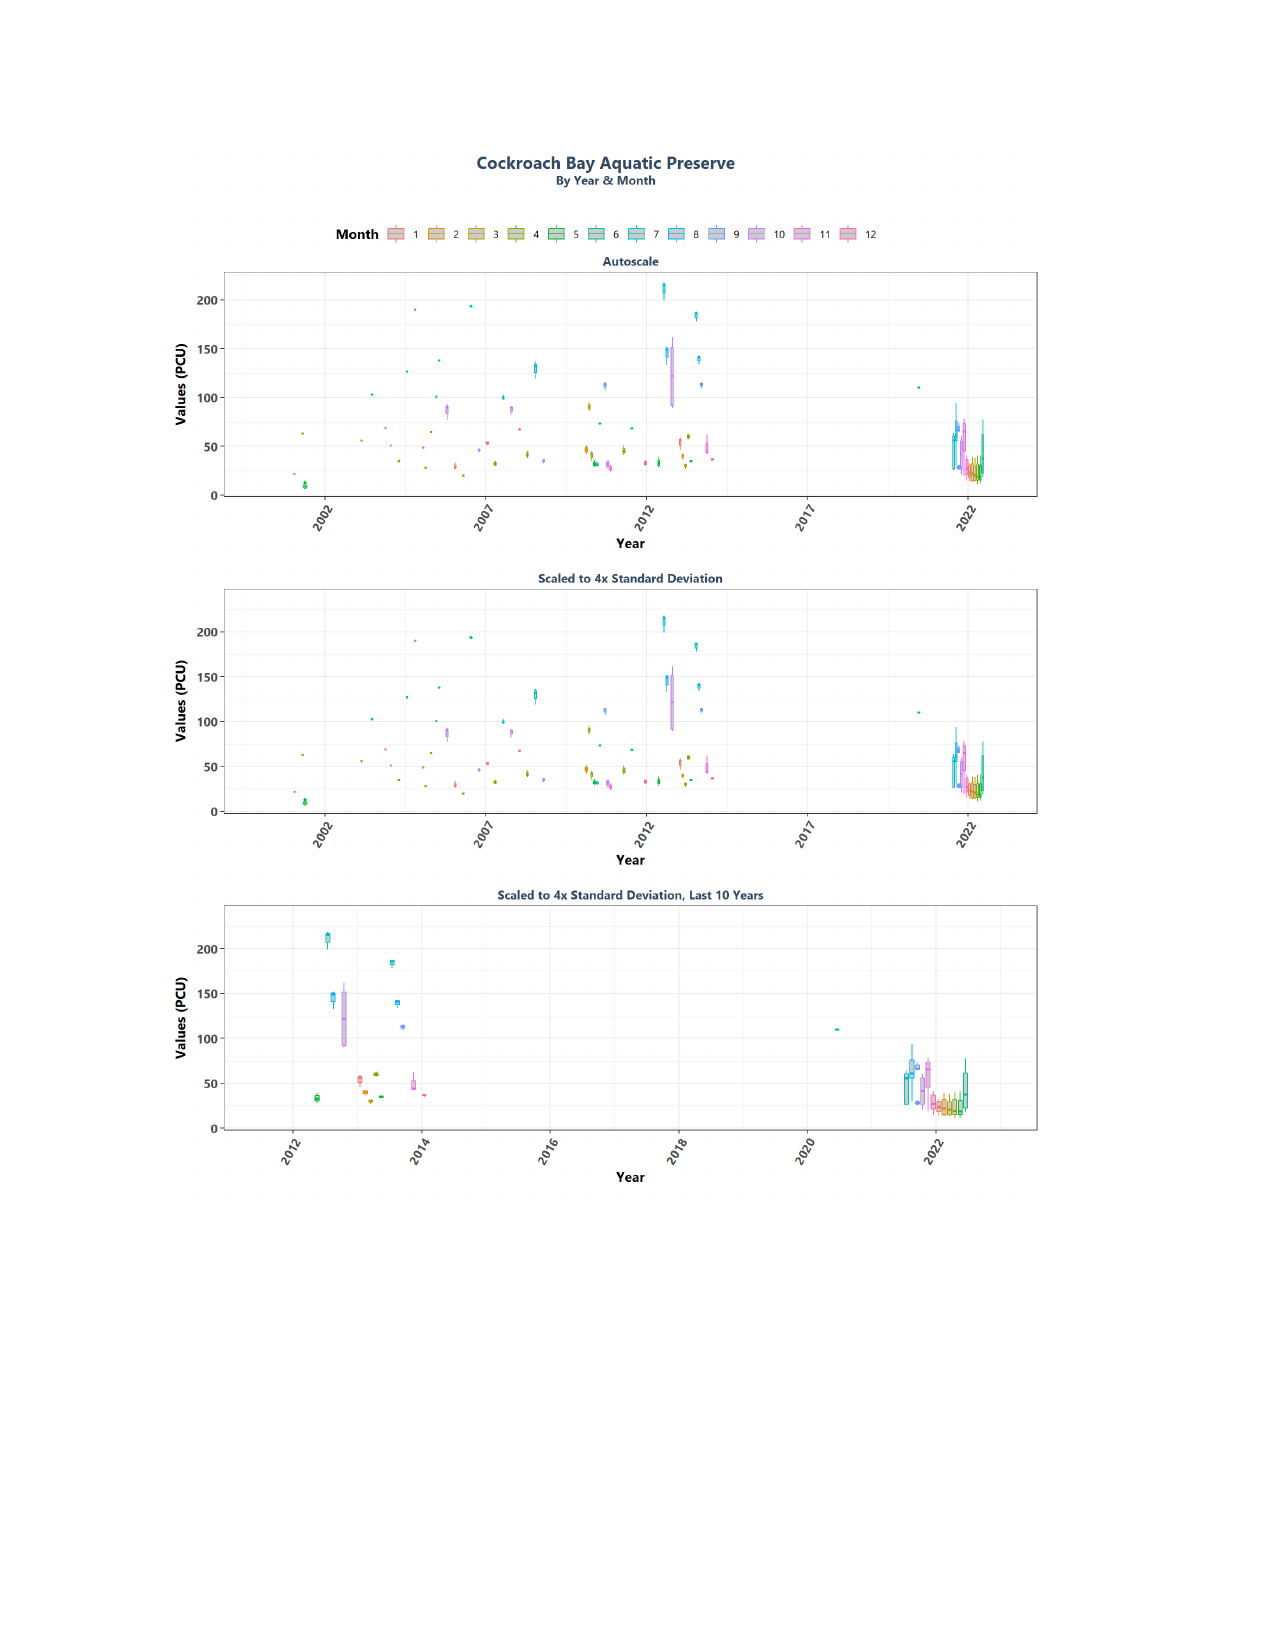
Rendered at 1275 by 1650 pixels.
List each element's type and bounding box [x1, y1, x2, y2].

picture [168, 150, 1044, 1200]
